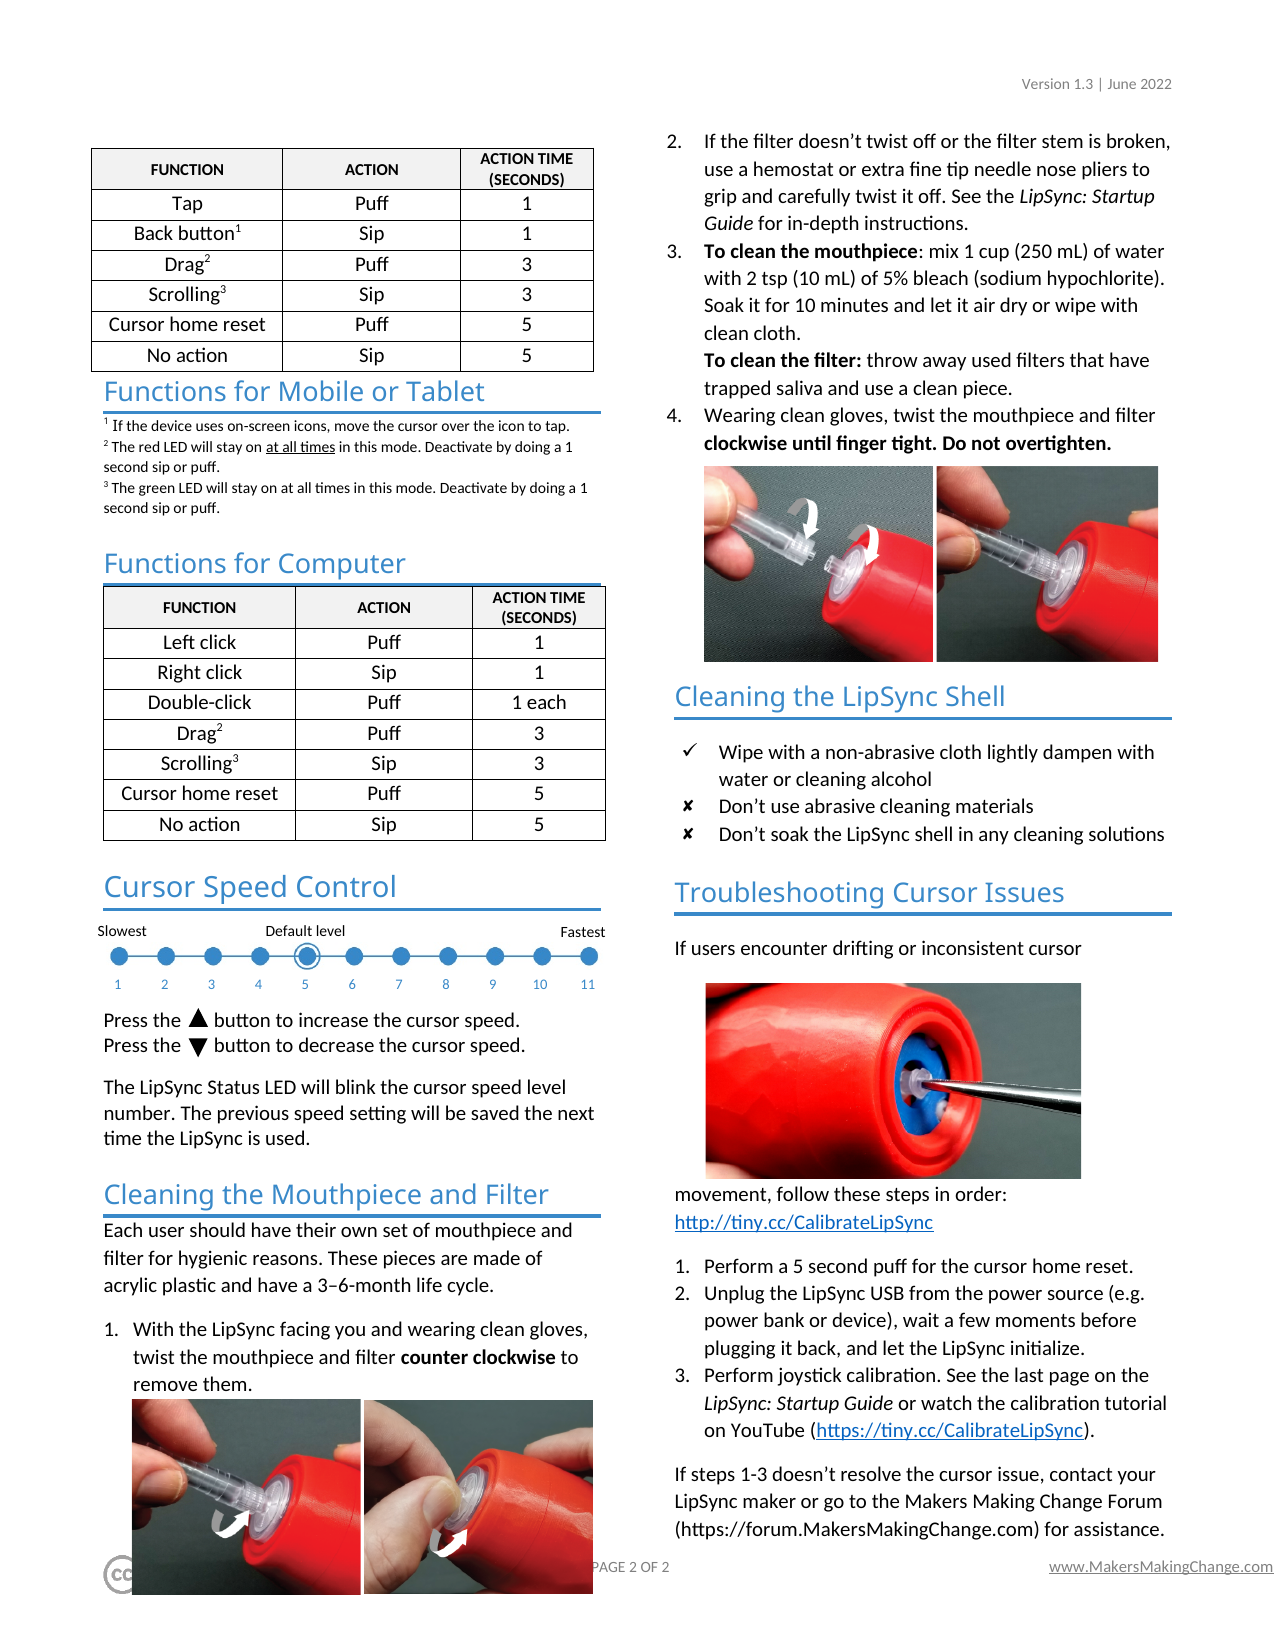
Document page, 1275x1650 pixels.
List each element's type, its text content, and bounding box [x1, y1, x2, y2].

table_cell Drag2 [92, 251, 282, 280]
list Wipe with a non-abrasive cloth lightly dampen with water or cleaning alcohol [681, 739, 1172, 792]
table_cell Sip [296, 659, 472, 688]
table_cell Puff [296, 780, 472, 810]
list Don’t use abrasive cleaning materials [681, 794, 1172, 819]
table_cell Puff [283, 312, 460, 341]
table_cell Sip [296, 750, 472, 779]
list Wearing clean gloves, twist the mouthpiece and filter clockwise until finger tight. Do not overtighten. [666, 402, 1172, 455]
subtitle Functions for Mobile or Tablet [103, 128, 601, 411]
table_cell Scrolling3 [104, 750, 295, 779]
picture [106, 942, 604, 970]
text If steps 1-3 doesn’t resolve the cursor issue, contact your LipSync maker or go to the Makers Making Change Forum (https://forum.MakersMakingChange.com) for assistance. [674, 1461, 1172, 1542]
list Don’t soak the LipSync shell in any cleaning solutions [681, 821, 1172, 847]
table_header FUNCTION [104, 587, 295, 628]
table_cell 3 [461, 281, 593, 311]
table_header ACTION [296, 587, 472, 628]
text Each user should have their own set of mouthpiece and filter for hygienic reasons. These pieces are made of acrylic plastic and have a 3–6-month life cycle. [103, 1218, 601, 1298]
table_cell Back button1 [92, 221, 282, 250]
table_cell 5 [461, 312, 593, 341]
table_cell 3 [473, 750, 605, 779]
list To clean the mouthpiece: mix 1 cup (250 mL) of water with 2 tsp (10 mL) of 5% bleach (sodium hypochlorite). Soak it for 10 minutes and let it air dry or wipe with clean cloth. To clean the filter: throw away used filters that have trapped saliva and use a clean piece. [666, 238, 1172, 400]
picture [364, 1399, 593, 1594]
table_cell Left click [104, 629, 295, 658]
table_cell Puff [283, 190, 460, 219]
subtitle Troubleshooting Cursor Issues [674, 873, 1172, 912]
picture [936, 466, 1159, 662]
table_cell 1 [461, 221, 593, 250]
table_cell 5 [461, 342, 593, 371]
subtitle Cursor Speed Control [103, 866, 601, 908]
list Perform a 5 second puff for the cursor home reset. [674, 1253, 1172, 1278]
table_cell Right click [104, 659, 295, 688]
table_header ACTION TIME (SECONDS) [461, 149, 593, 189]
table_cell Cursor home reset [92, 312, 282, 341]
table_cell 1 [473, 659, 605, 688]
table_cell 5 [473, 780, 605, 810]
table_header ACTION TIME (SECONDS) [473, 587, 605, 628]
table_cell Sip [283, 281, 460, 311]
table_header ACTION [283, 149, 460, 189]
picture [131, 1399, 361, 1595]
subtitle Cleaning the LipSync Shell [674, 678, 1172, 717]
table_cell 5 [473, 811, 605, 840]
table_cell Puff [296, 720, 472, 749]
table_cell Scrolling3 [92, 281, 282, 311]
list With the LipSync facing you and wearing clean gloves, twist the mouthpiece and filter counter clockwise to remove them. [103, 1316, 601, 1397]
table_cell Cursor home reset [104, 780, 295, 810]
table_cell Sip [283, 221, 460, 250]
table_cell 1 [461, 190, 593, 219]
list If the filter doesn’t twist off or the filter stem is broken, use a hemostat or extra fine tip needle nose pliers to grip and carefully twist it off. See the LipSync: Startup Guide for in-depth instructions. [666, 128, 1172, 236]
table_cell Sip [283, 342, 460, 371]
text Press the button to increase the cursor speed. Press the button to decrease the cursor speed. [103, 1007, 601, 1058]
table_cell 1 each [473, 690, 605, 719]
table_cell 3 [473, 720, 605, 749]
table_cell Double-click [104, 690, 295, 719]
list Unplug the LipSync USB from the power source (e.g. power bank or device), wait a few moments before plugging it back, and let the LipSync initialize. [674, 1280, 1172, 1361]
table_cell Drag2 [104, 720, 295, 749]
text 1 If the device uses on-screen icons, move the cursor over the icon to tap. 2 The red LED will stay on at all times in this mode. Deactivate by doing a 1 second sip or puff. 3 The green LED will stay on at all times in this mode. Deactivate by doing a 1 second sip or puff. [103, 414, 601, 518]
text The LipSync Status LED will blink the cursor speed level number. The previous speed setting will be saved the next time the LipSync is used. [103, 1074, 601, 1151]
table_cell No action [92, 342, 282, 371]
table_cell No action [104, 811, 295, 840]
table_cell 3 [461, 251, 593, 280]
subtitle Cleaning the Mouthpiece and Filter [103, 1176, 601, 1214]
picture [705, 983, 1082, 1179]
list Perform joystick calibration. See the last page on the LipSync: Startup Guide or watch the calibration tutorial on YouTube (https://tiny.cc/CalibrateLipSync). [674, 1362, 1172, 1443]
picture [704, 466, 933, 662]
table_cell Tap [92, 190, 282, 219]
table_cell Sip [296, 811, 472, 840]
subtitle Functions for Computer [103, 544, 601, 583]
table_cell 1 [473, 629, 605, 658]
table_header FUNCTION [92, 149, 282, 189]
table_cell Puff [283, 251, 460, 280]
table_cell Puff [296, 690, 472, 719]
table_cell Puff [296, 629, 472, 658]
